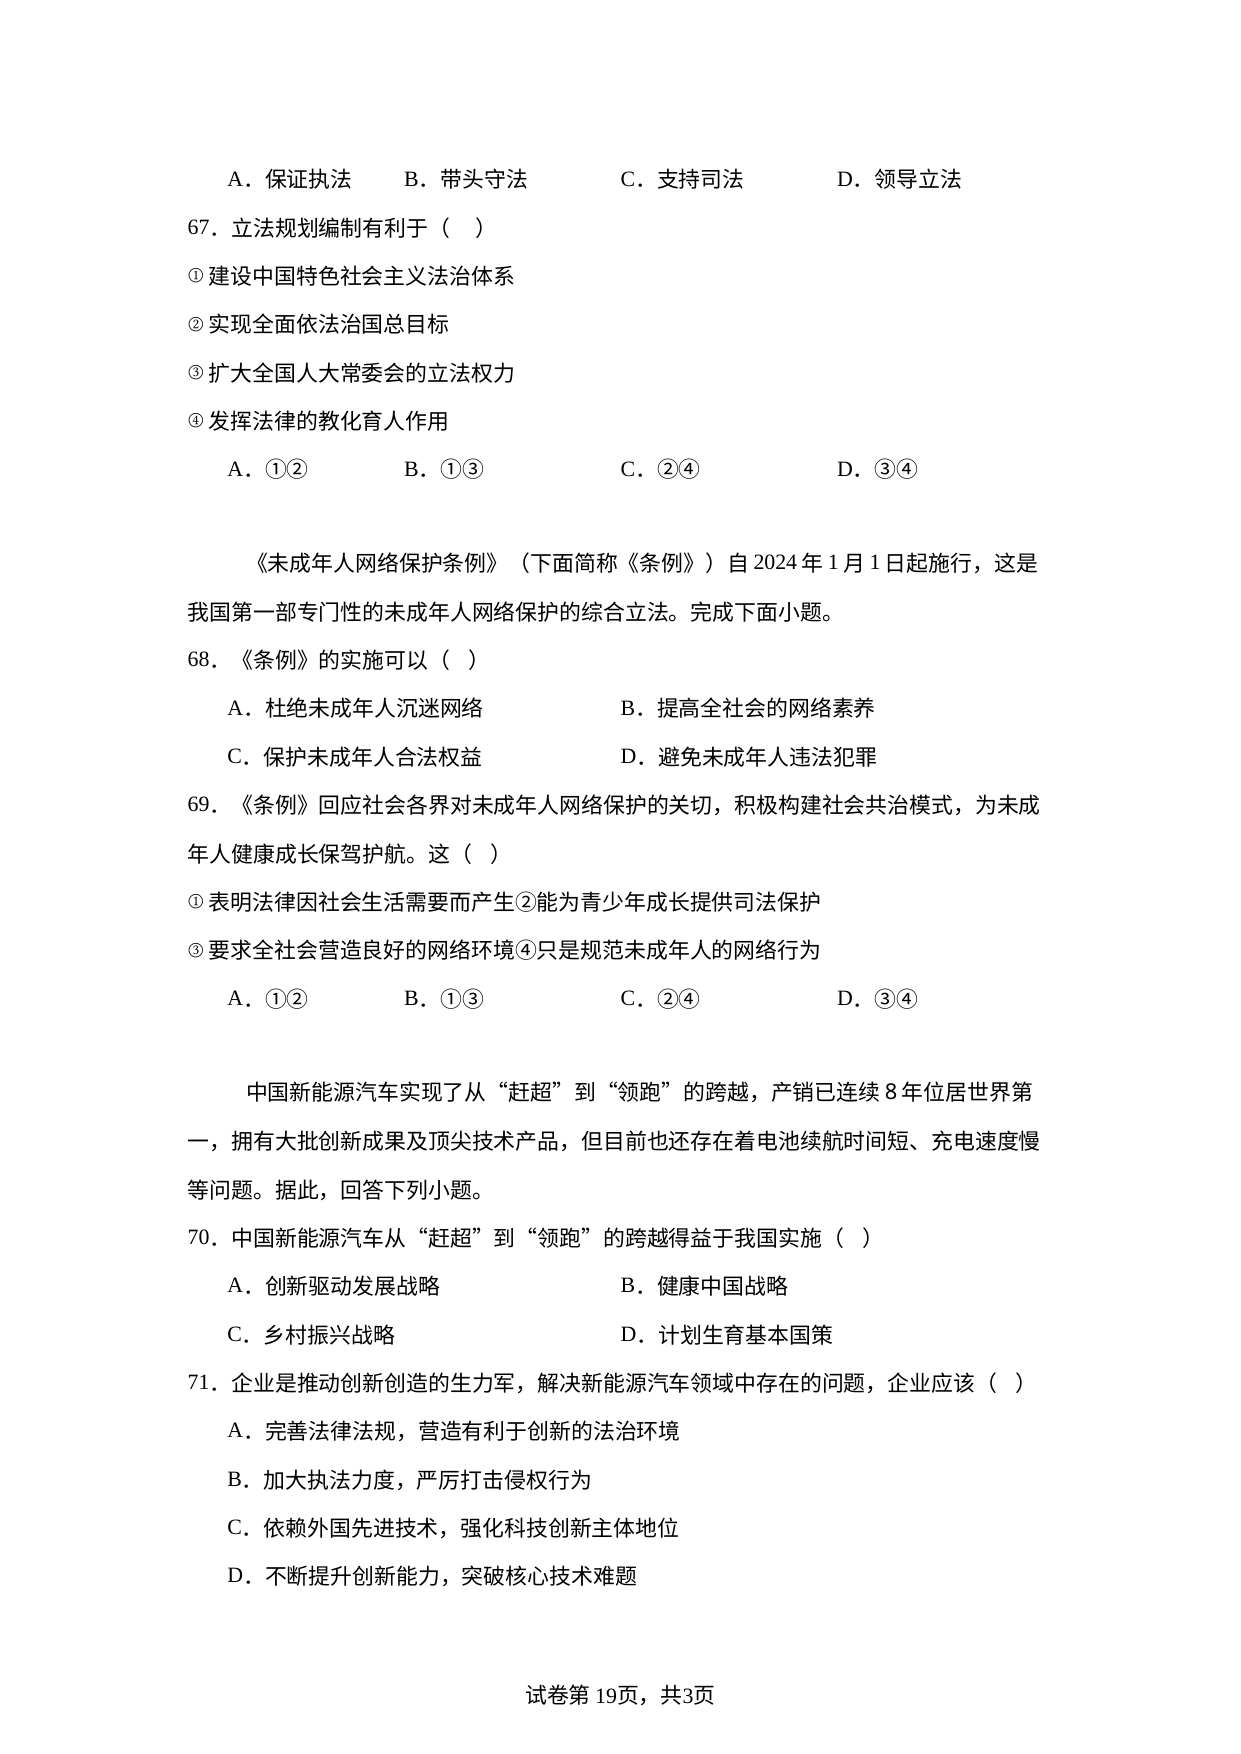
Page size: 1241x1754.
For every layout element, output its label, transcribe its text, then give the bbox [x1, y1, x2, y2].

text 71．企业是推动创新创造的生力军，解决新能源汽车领域中存在的问题，企业应该（ ） [187, 1366, 1053, 1398]
text C．依赖外国先进技术，强化科技创新主体地位 [227, 1511, 1053, 1543]
text 68．《条例》的实施可以（ ） [187, 642, 1053, 675]
text D．不断提升创新能力，突破核心技术难题 [227, 1559, 1053, 1591]
text A．保证执法 B．带头守法 C．支持司法 D．领导立法 [227, 162, 1053, 194]
text A．完善法律法规，营造有利于创新的法治环境 [227, 1414, 1053, 1446]
text B．加大执法力度，严厉打击侵权行为 [227, 1462, 1053, 1495]
text C．保护未成年人合法权益 D．避免未成年人违法犯罪 [227, 739, 1053, 772]
text ③要求全社会营造良好的网络环境④只是规范未成年人的网络行为 [187, 933, 1053, 965]
text A．杜绝未成年人沉迷网络 B．提高全社会的网络素养 [227, 691, 1053, 723]
text A．①② B．①③ C．②④ D．③④ [227, 452, 1053, 484]
text A．①② B．①③ C．②④ D．③④ [227, 981, 1053, 1014]
text ③扩大全国人大常委会的立法权力 [187, 355, 1053, 388]
text C．乡村振兴战略 D．计划生育基本国策 [227, 1317, 1053, 1350]
text ①建设中国特色社会主义法治体系 [187, 259, 1053, 291]
text ②实现全面依法治国总目标 [187, 307, 1053, 339]
text 69．《条例》回应社会各界对未成年人网络保护的关切，积极构建社会共治模式，为未成年人健康成长保驾护航。这（ ） [187, 787, 1053, 869]
text 70．中国新能源汽车从“赶超”到“领跑”的跨越得益于我国实施（ ） [187, 1221, 1053, 1253]
text ④发挥法律的教化育人作用 [187, 404, 1053, 436]
text 67．立法规划编制有利于（ ） [187, 210, 1053, 243]
text A．创新驱动发展战略 B．健康中国战略 [227, 1269, 1053, 1301]
text 中国新能源汽车实现了从“赶超”到“领跑”的跨越，产销已连续8年位居世界第一，拥有大批创新成果及顶尖技术产品，但目前也还存在着电池续航时间短、充电速度慢等问题。据此，回答下列小题。 [187, 1075, 1053, 1205]
text 《未成年人网络保护条例》（下面简称《条例》）自2024年1月1日起施行，这是我国第一部专门性的未成年人网络保护的综合立法。完成下面小题。 [187, 545, 1053, 627]
text ①表明法律因社会生活需要而产生②能为青少年成长提供司法保护 [187, 884, 1053, 917]
